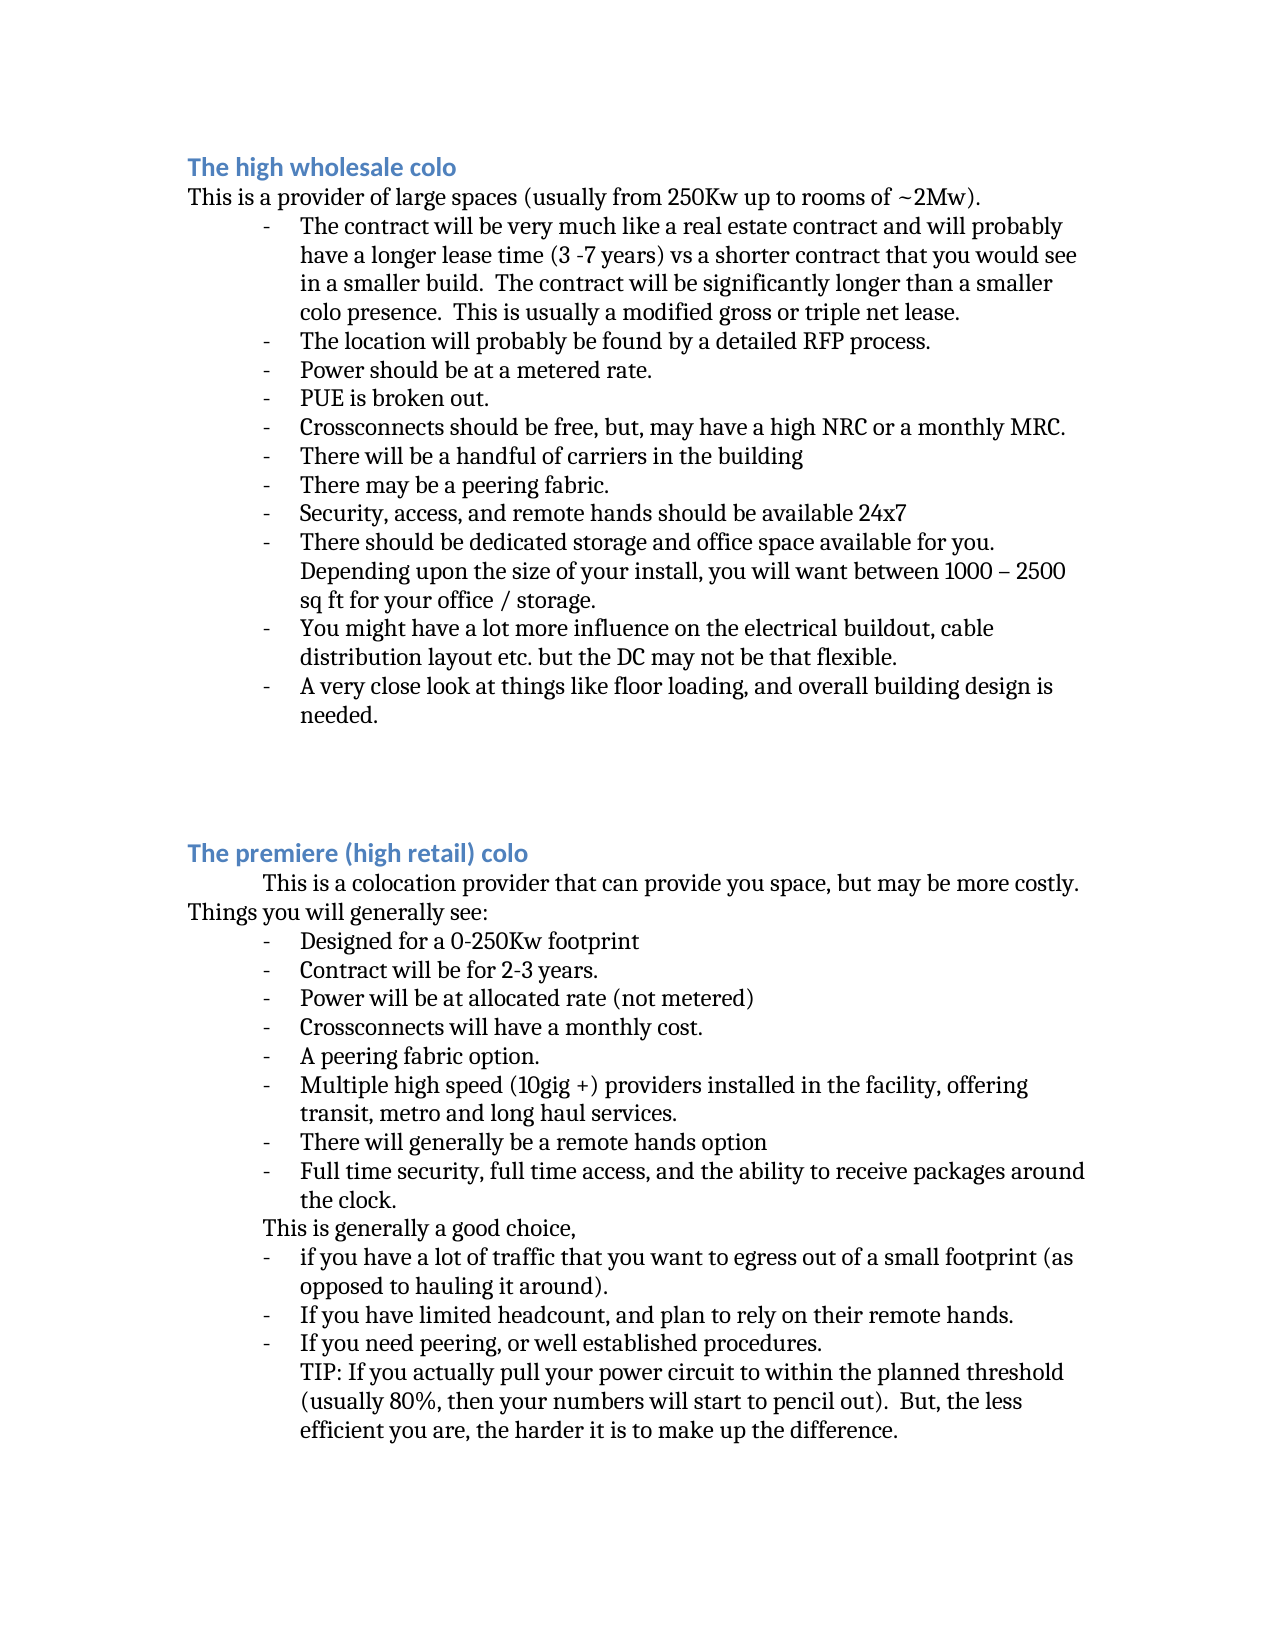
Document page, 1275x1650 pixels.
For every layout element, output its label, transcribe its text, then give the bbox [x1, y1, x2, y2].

list Full time security, full time access, and the ability to receive packages around the clock. [262, 1157, 1087, 1214]
list TIP: If you actually pull your power circuit to within the planned threshold (usually 80%, then your numbers will start to pencil out). But, the less efficient you are, the harder it is to make up the difference. [300, 1358, 1087, 1444]
list The contract will be very much like a real estate contract and will probably have a longer lease time (3 -7 years) vs a shorter contract that you would see in a smaller build. The contract will be significantly longer than a smaller colo presence. This is usually a modified gross or triple net lease. [262, 212, 1087, 327]
list If you need peering, or well established procedures. [262, 1329, 1087, 1358]
list Power will be at allocated rate (not metered) [262, 984, 1087, 1013]
list You might have a lot more influence on the electrical buildout, cable distribution layout etc. but the DC may not be that flexible. [262, 614, 1087, 672]
list A very close look at things like floor loading, and overall building design is needed. [262, 672, 1087, 729]
subtitle The premiere (high retail) colo [187, 836, 1087, 869]
list There may be a peering fabric. [262, 471, 1087, 499]
list PUE is broken out. [262, 384, 1087, 413]
list Multiple high speed (10gig +) providers installed in the facility, offering transit, metro and long haul services. [262, 1071, 1087, 1128]
text This is a colocation provider that can provide you space, but may be more costly. Things you will generally see: [187, 869, 1087, 927]
list There will generally be a remote hands option [262, 1128, 1087, 1157]
list Designed for a 0-250Kw footprint [262, 927, 1087, 956]
subtitle The high wholesale colo [187, 150, 1087, 183]
list The location will probably be found by a detailed RFP process. [262, 327, 1087, 356]
list if you have a lot of traffic that you want to egress out of a small footprint (as opposed to hauling it around). [262, 1243, 1087, 1301]
list There will be a handful of carriers in the building [262, 442, 1087, 471]
list If you have limited headcount, and plan to rely on their remote hands. [262, 1301, 1087, 1329]
text This is a provider of large spaces (usually from 250Kw up to rooms of ~2Mw). [187, 183, 1087, 212]
text This is generally a good choice, [262, 1214, 1087, 1243]
list Contract will be for 2-3 years. [262, 956, 1087, 984]
list Crossconnects should be free, but, may have a high NRC or a monthly MRC. [262, 413, 1087, 442]
list Security, access, and remote hands should be available 24x7 [262, 499, 1087, 528]
list A peering fabric option. [262, 1042, 1087, 1071]
list Crossconnects will have a monthly cost. [262, 1013, 1087, 1042]
list Power should be at a metered rate. [262, 356, 1087, 384]
list There should be dedicated storage and office space available for you. Depending upon the size of your install, you will want between 1000 – 2500 sq ft for your office / storage. [262, 528, 1087, 614]
